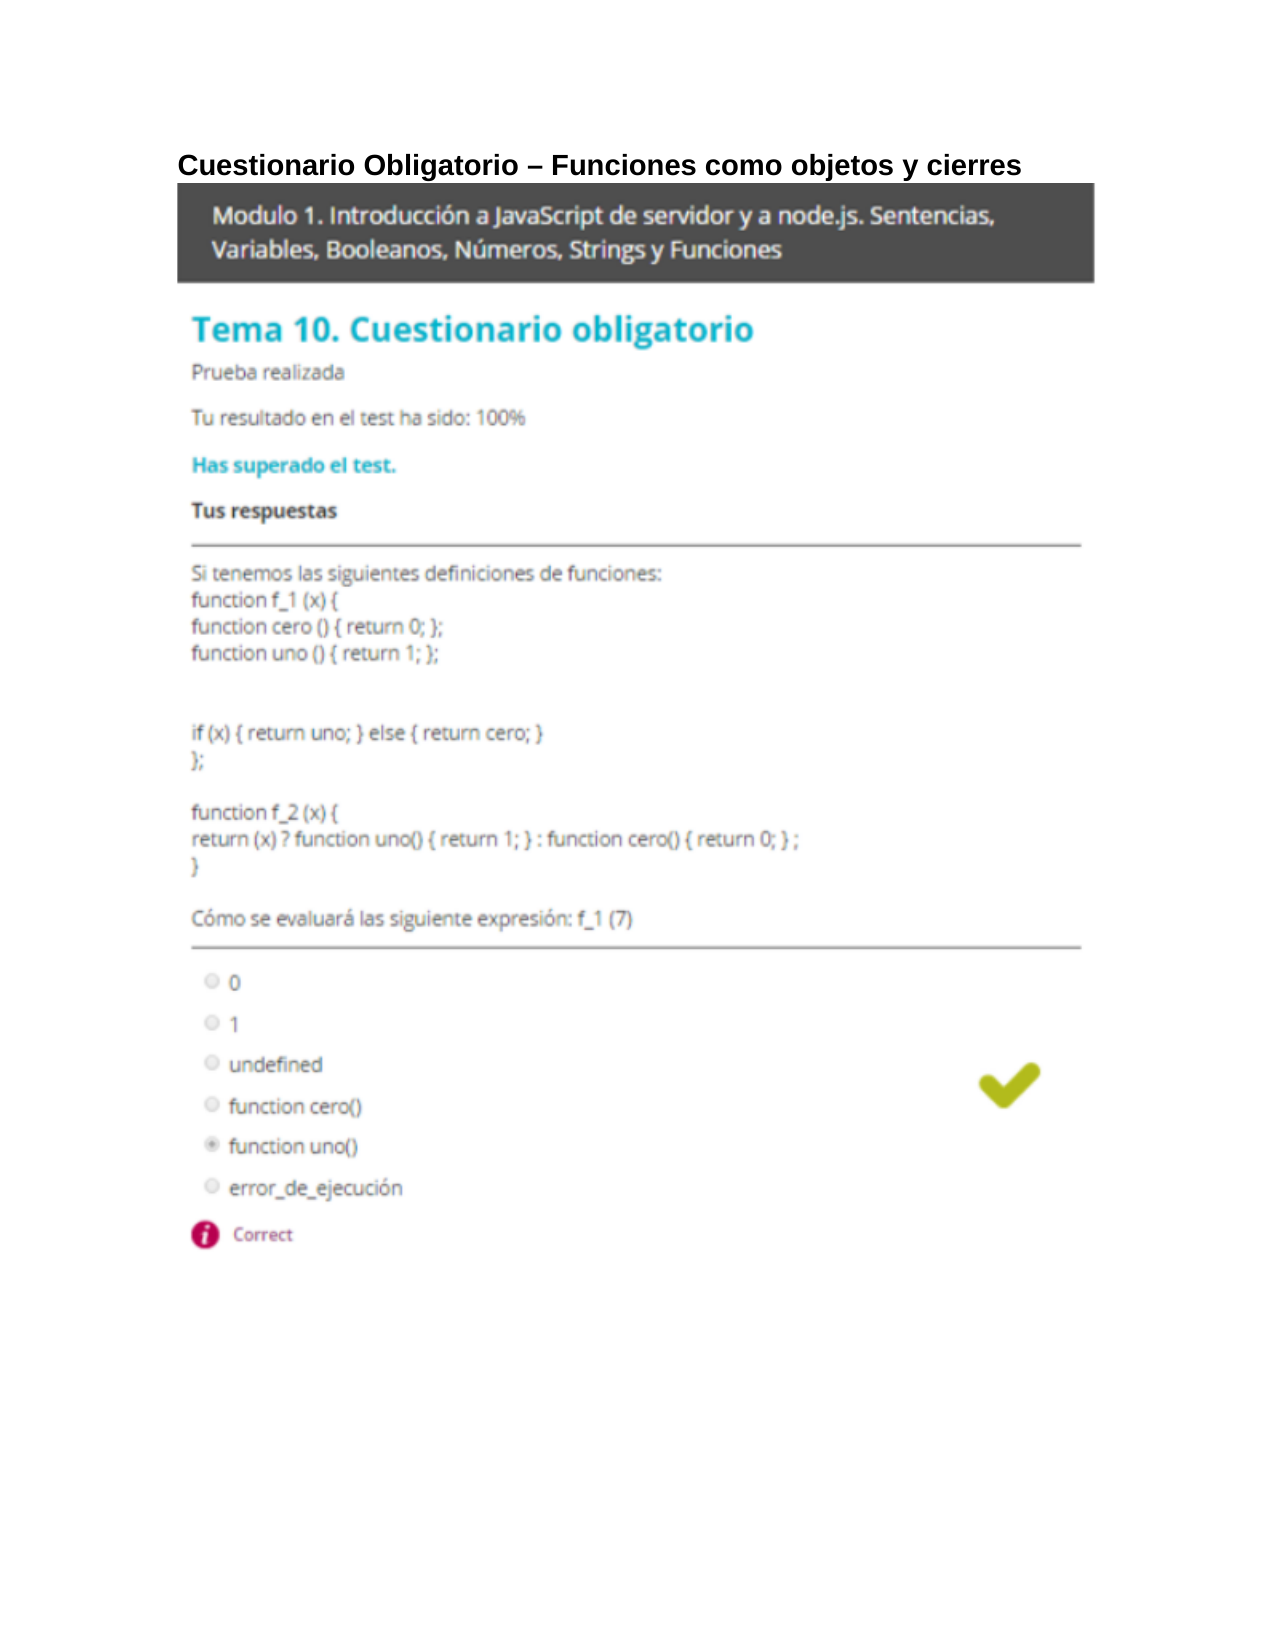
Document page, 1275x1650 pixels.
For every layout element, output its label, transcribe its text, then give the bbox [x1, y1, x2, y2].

subtitle Cuestionario Obligatorio – Funciones como objetos y cierres [177, 148, 1098, 181]
